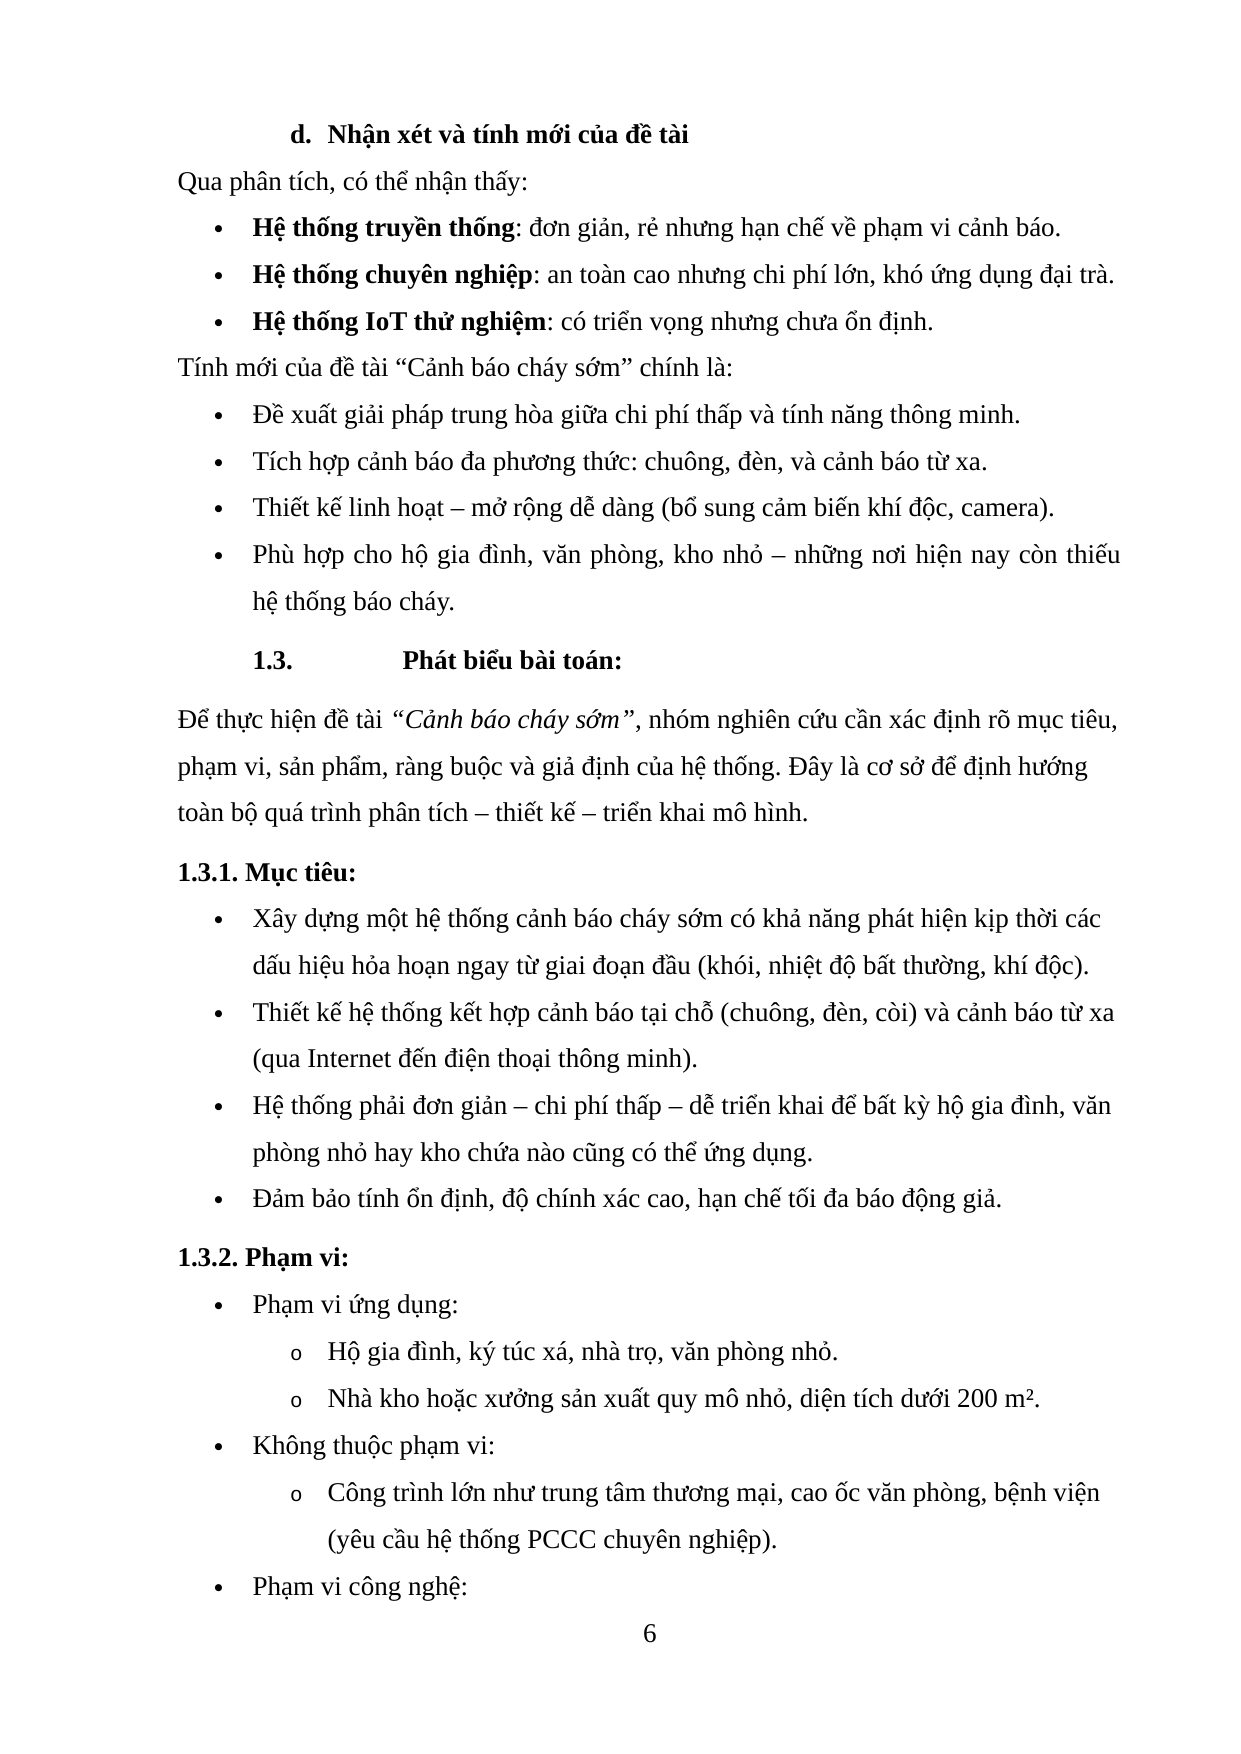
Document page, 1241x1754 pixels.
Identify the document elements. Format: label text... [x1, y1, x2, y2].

list Phát biểu bài toán: [252, 644, 1122, 675]
list Hệ thống phải đơn giản – chi phí thấp – dễ triển khai để bất kỳ hộ gia đình, văn phòng nhỏ hay kho chứa nào cũng có thể ứng dụng. [215, 1089, 1122, 1167]
list Hộ gia đình, ký túc xá, nhà trọ, văn phòng nhỏ. [290, 1335, 1122, 1366]
list Thiết kế linh hoạt – mở rộng dễ dàng (bổ sung cảm biến khí độc, camera). [215, 491, 1122, 523]
text Qua phân tích, có thể nhận thấy: [177, 165, 1122, 196]
list Hệ thống IoT thử nghiệm: có triển vọng nhưng chưa ổn định. [215, 305, 1122, 336]
text Tính mới của đề tài “Cảnh báo cháy sớm” chính là: [177, 351, 1122, 383]
list Phạm vi công nghệ: [215, 1570, 1122, 1601]
subtitle 1.3.2. Phạm vi: [177, 1241, 1122, 1273]
list Đảm bảo tính ổn định, độ chính xác cao, hạn chế tối đa báo động giả. [215, 1182, 1122, 1213]
list Nhà kho hoặc xưởng sản xuất quy mô nhỏ, diện tích dưới 200 m². [290, 1382, 1122, 1414]
list Xây dựng một hệ thống cảnh báo cháy sớm có khả năng phát hiện kịp thời các dấu hiệu hỏa hoạn ngay từ giai đoạn đầu (khói, nhiệt độ bất thường, khí độc). [215, 902, 1122, 980]
list Thiết kế hệ thống kết hợp cảnh báo tại chỗ (chuông, đèn, còi) và cảnh báo từ xa (qua Internet đến điện thoại thông minh). [215, 996, 1122, 1073]
list Hệ thống truyền thống: đơn giản, rẻ nhưng hạn chế về phạm vi cảnh báo. [215, 211, 1122, 243]
list Phạm vi ứng dụng: [215, 1288, 1122, 1319]
list Tích hợp cảnh báo đa phương thức: chuông, đèn, và cảnh báo từ xa. [215, 445, 1122, 476]
subtitle Nhận xét và tính mới của đề tài [290, 118, 1122, 149]
subtitle 1.3.1. Mục tiêu: [177, 856, 1122, 887]
list Phù hợp cho hộ gia đình, văn phòng, kho nhỏ – những nơi hiện nay còn thiếu hệ thống báo cháy. [215, 538, 1122, 616]
list Không thuộc phạm vi: [215, 1429, 1122, 1461]
list Đề xuất giải pháp trung hòa giữa chi phí thấp và tính năng thông minh. [215, 398, 1122, 429]
list Hệ thống chuyên nghiệp: an toàn cao nhưng chi phí lớn, khó ứng dụng đại trà. [215, 258, 1122, 289]
list Công trình lớn như trung tâm thương mại, cao ốc văn phòng, bệnh viện (yêu cầu hệ thống PCCC chuyên nghiệp). [290, 1476, 1122, 1554]
text Để thực hiện đề tài “Cảnh báo cháy sớm”, nhóm nghiên cứu cần xác định rõ mục tiêu, phạm vi, sản phẩm, ràng buộc và giả định của hệ thống. Đây là cơ sở để định hướng toàn bộ quá trình phân tích – thiết kế – triển khai mô hình. [177, 703, 1122, 828]
